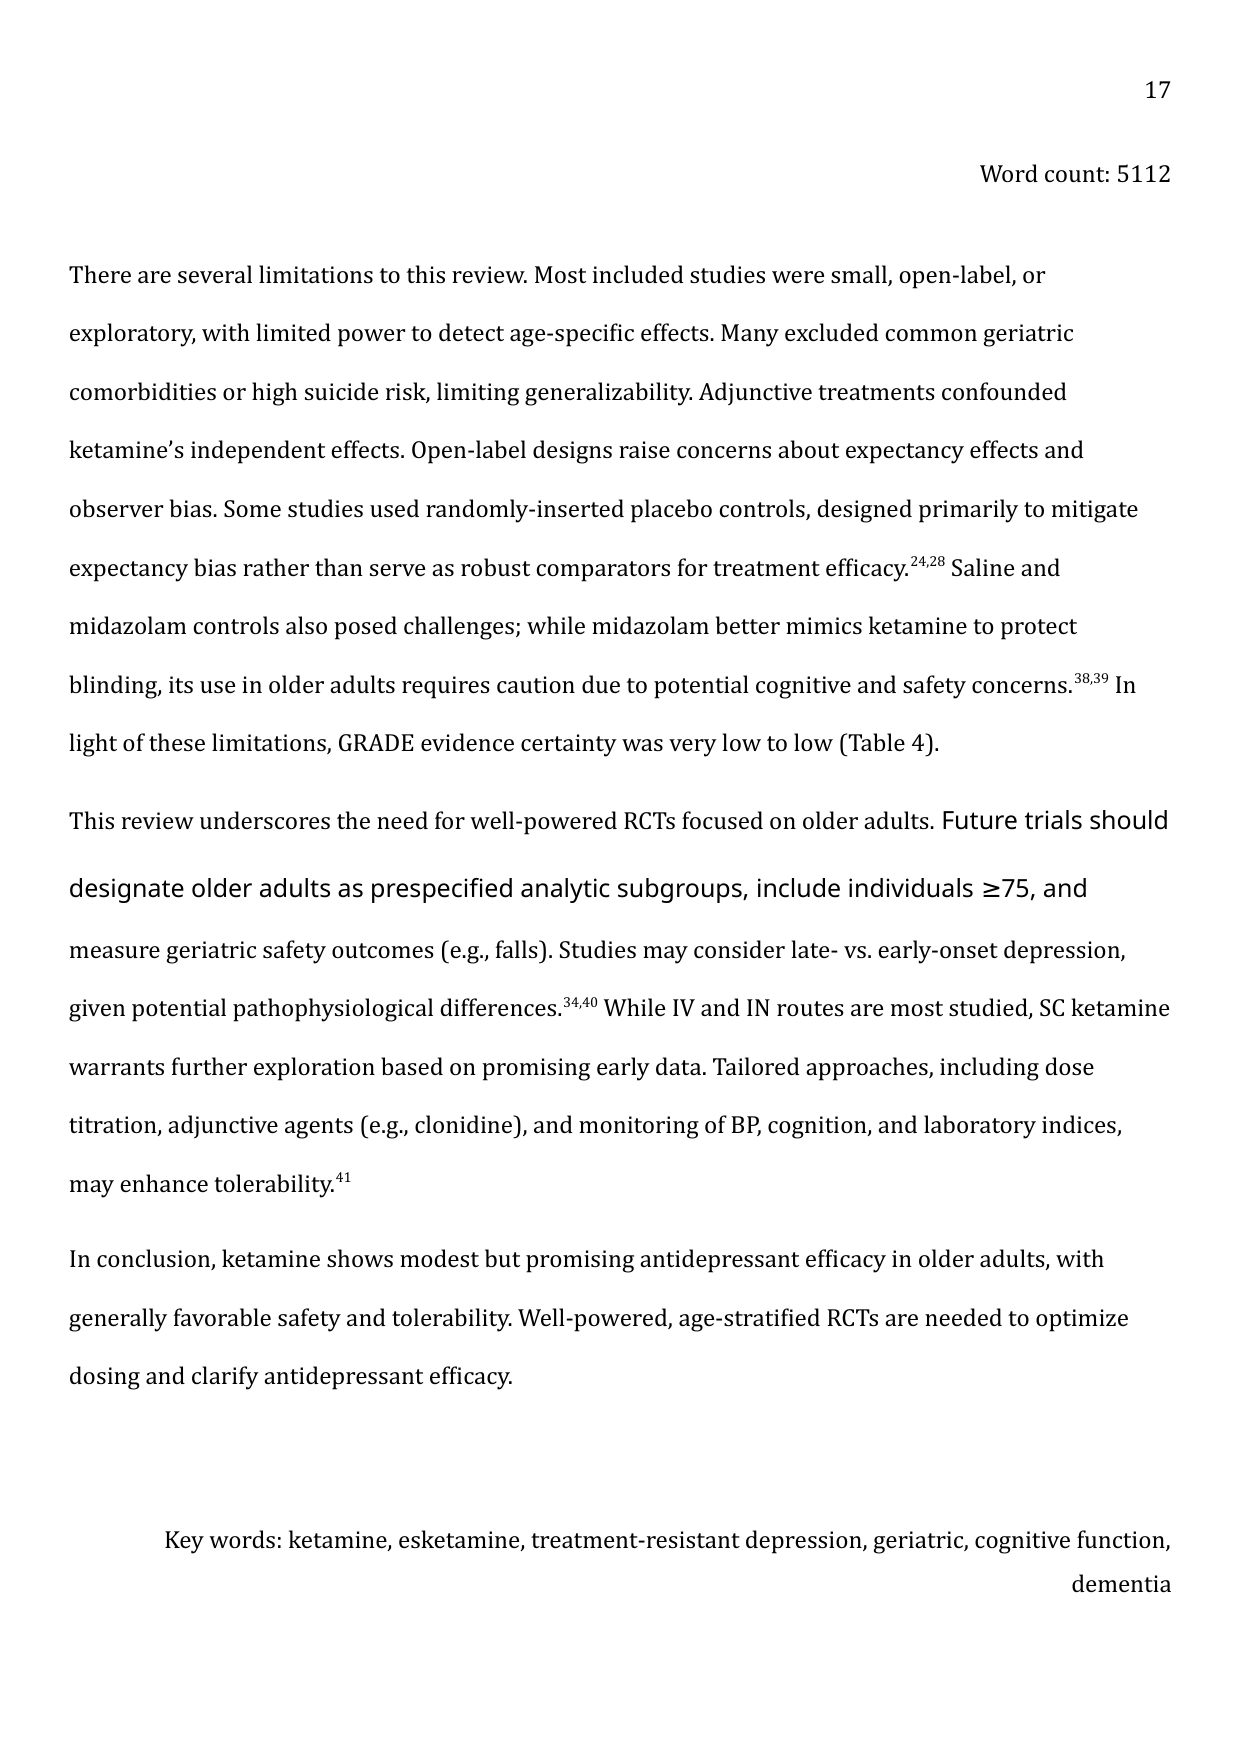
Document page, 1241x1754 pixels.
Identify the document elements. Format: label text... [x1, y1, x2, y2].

text This review underscores the need for well-powered RCTs focused on older adults. Future trials should designate older adults as prespecified analytic subgroups, include individuals ≥75, and measure geriatric safety outcomes (e.g., falls). Studies may consider late- vs. early-onset depression, given potential pathophysiological differences.34,40 While IV and IN routes are most studied, SC ketamine warrants further exploration based on promising early data. Tailored approaches, including dose titration, adjunctive agents (e.g., clonidine), and monitoring of BP, cognition, and laboratory indices, may enhance tolerability.41 [69, 803, 1171, 1198]
text In conclusion, ketamine shows modest but promising antidepressant efficacy in older adults, with generally favorable safety and tolerability. Well-powered, age-stratified RCTs are needed to optimize dosing and clarify antidepressant efficacy. [69, 1244, 1171, 1390]
text There are several limitations to this review. Most included studies were small, open-label, or exploratory, with limited power to detect age-specific effects. Many excluded common geriatric comorbidities or high suicide risk, limiting generalizability. Adjunctive treatments confounded ketamine’s independent effects. Open-label designs raise concerns about expectancy effects and observer bias. Some studies used randomly-inserted placebo controls, designed primarily to mitigate expectancy bias rather than serve as robust comparators for treatment efficacy.24,28 Saline and midazolam controls also posed challenges; while midazolam better mimics ketamine to protect blinding, its use in older adults requires caution due to potential cognitive and safety concerns.38,39 In light of these limitations, GRADE evidence certainty was very low to low (Table 4). [69, 259, 1171, 757]
